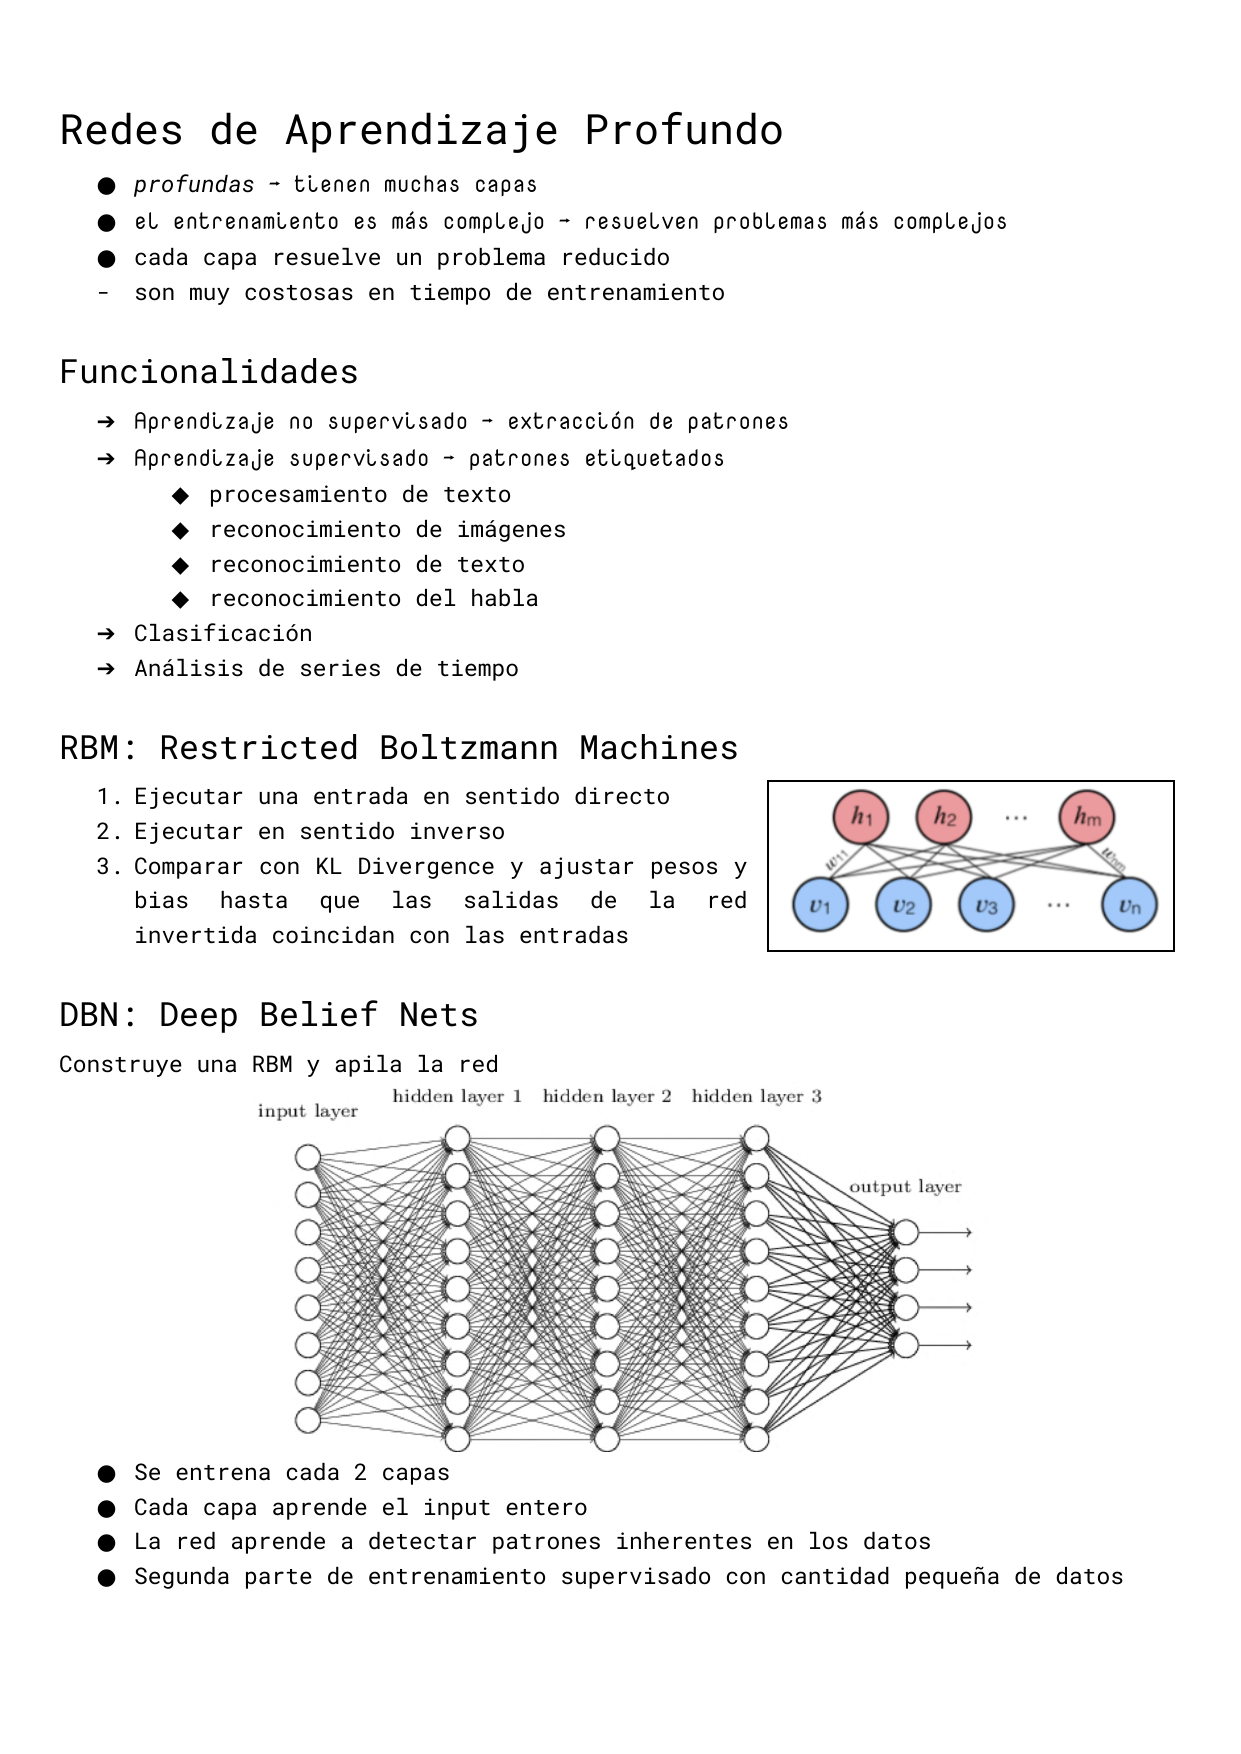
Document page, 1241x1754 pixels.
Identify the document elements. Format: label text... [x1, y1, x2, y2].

list Clasificación [96, 617, 1181, 647]
list reconocimiento del habla [171, 583, 1181, 613]
picture [769, 782, 1173, 950]
list Ejecutar en sentido inverso [96, 815, 767, 846]
list procesamiento de texto [171, 478, 1181, 509]
list cada capa resuelve un problema reducido [96, 242, 1181, 272]
list profundas → tienen muchas capas [96, 168, 1181, 200]
list Análisis de series de tiempo [96, 652, 1181, 682]
list Comparar con KL Divergence y ajustar pesos y bias hasta que las salidas de la red invertida coincidan con las entradas [96, 850, 767, 949]
list son muy costosas en tiempo de entrenamiento [96, 276, 1181, 307]
picture [251, 1082, 989, 1452]
list Aprendizaje no supervisado → extracción de patrones [96, 405, 1181, 437]
text Construye una RBM y apila la red [59, 1048, 1181, 1078]
list el entrenamiento es más complejo → resuelven problemas más complejos [96, 205, 1181, 237]
list Aprendizaje supervisado → patrones etiquetados [96, 442, 1181, 474]
list Cada capa aprende el input entero [96, 1491, 1181, 1521]
list reconocimiento de texto [171, 548, 1181, 578]
list Se entrena cada 2 capas [96, 1456, 1181, 1486]
list La red aprende a detectar patrones inherentes en los datos [96, 1526, 1181, 1556]
subtitle RBM: Restricted Boltzmann Machines [59, 724, 1181, 768]
list reconocimiento de imágenes [171, 513, 1181, 543]
list Segunda parte de entrenamiento supervisado con cantidad pequeña de datos [96, 1560, 1181, 1590]
list Ejecutar una entrada en sentido directo [96, 781, 767, 811]
subtitle DBN: Deep Belief Nets [59, 992, 1181, 1036]
subtitle Redes de Aprendizaje Profundo [59, 101, 1181, 156]
subtitle Funcionalidades [59, 348, 1181, 392]
